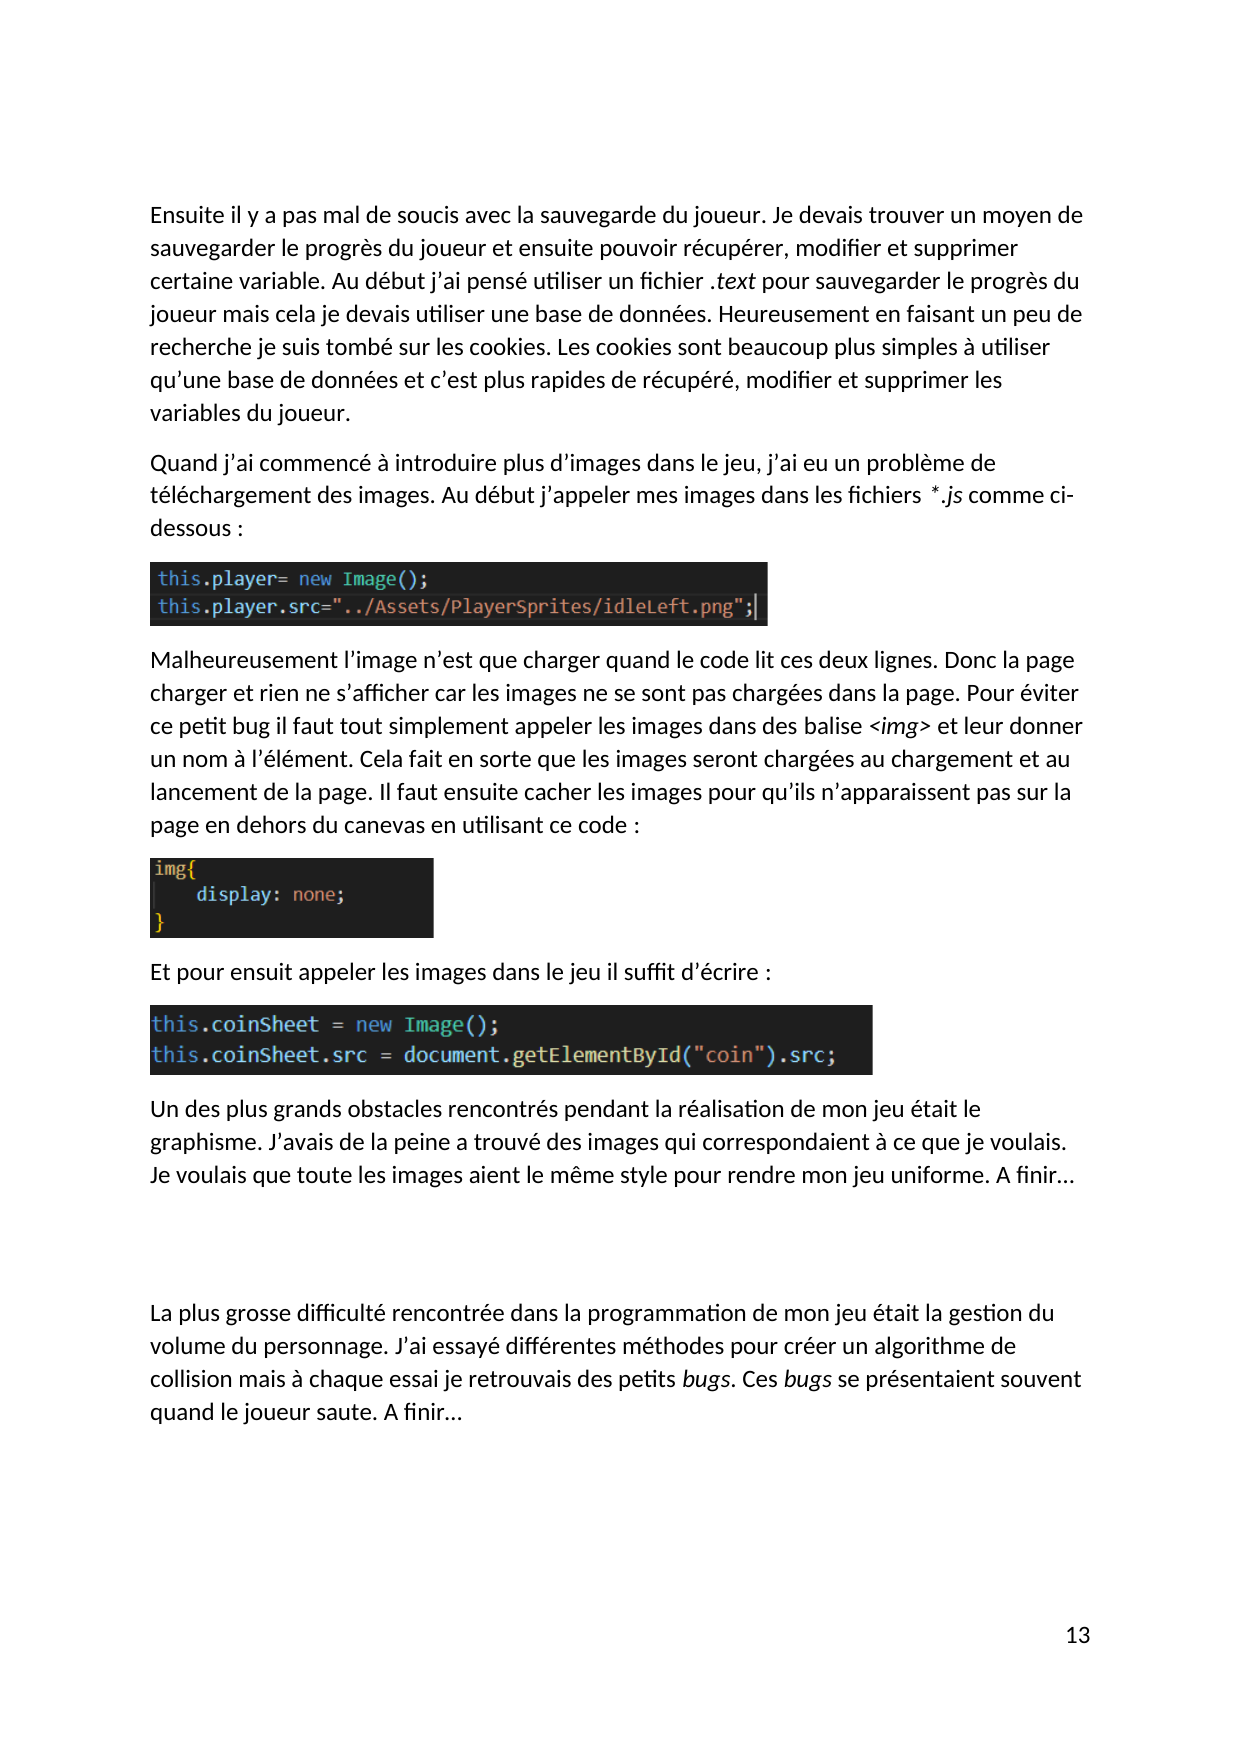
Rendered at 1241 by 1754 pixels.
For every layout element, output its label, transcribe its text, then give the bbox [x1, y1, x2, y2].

text Quand j’ai commencé à introduire plus d’images dans le jeu, j’ai eu un problème de téléchargement des images. Au début j’appeler mes images dans les fichiers *.js comme ci-dessous : [150, 447, 1090, 543]
text La plus grosse difficulté rencontrée dans la programmation de mon jeu était la gestion du volume du personnage. J’ai essayé différentes méthodes pour créer un algorithme de collision mais à chaque essai je retrouvais des petits bugs. Ces bugs se présentaient souvent quand le joueur saute. A finir… [150, 1297, 1090, 1426]
text Un des plus grands obstacles rencontrés pendant la réalisation de mon jeu était le graphisme. J’avais de la peine a trouvé des images qui correspondaient à ce que je voulais. Je voulais que toute les images aient le même style pour rendre mon jeu uniforme. A finir… [150, 1094, 1090, 1190]
text Et pour ensuit appeler les images dans le jeu il suffit d’écrire : [150, 956, 1090, 987]
text Ensuite il y a pas mal de soucis avec la sauvegarde du joueur. Je devais trouver un moyen de sauvegarder le progrès du joueur et ensuite pouvoir récupérer, modifier et supprimer certaine variable. Au début j’ai pensé utiliser un fichier .text pour sauvegarder le progrès du joueur mais cela je devais utiliser une base de données. Heureusement en faisant un peu de recherche je suis tombé sur les cookies. Les cookies sont beaucoup plus simples à utiliser qu’une base de données et c’est plus rapides de récupéré, modifier et supprimer les variables du joueur. [150, 199, 1090, 428]
text Malheureusement l’image n’est que charger quand le code lit ces deux lignes. Donc la page charger et rien ne s’afficher car les images ne se sont pas chargées dans la page. Pour éviter ce petit bug il faut tout simplement appeler les images dans des balise <img> et leur donner un nom à l’élément. Cela fait en sorte que les images seront chargées au chargement et au lancement de la page. Il faut ensuite cacher les images pour qu’ils n’apparaissent pas sur la page en dehors du canevas en utilisant ce code : [150, 644, 1090, 839]
picture [150, 1005, 873, 1075]
picture [150, 858, 434, 938]
picture [150, 562, 768, 626]
